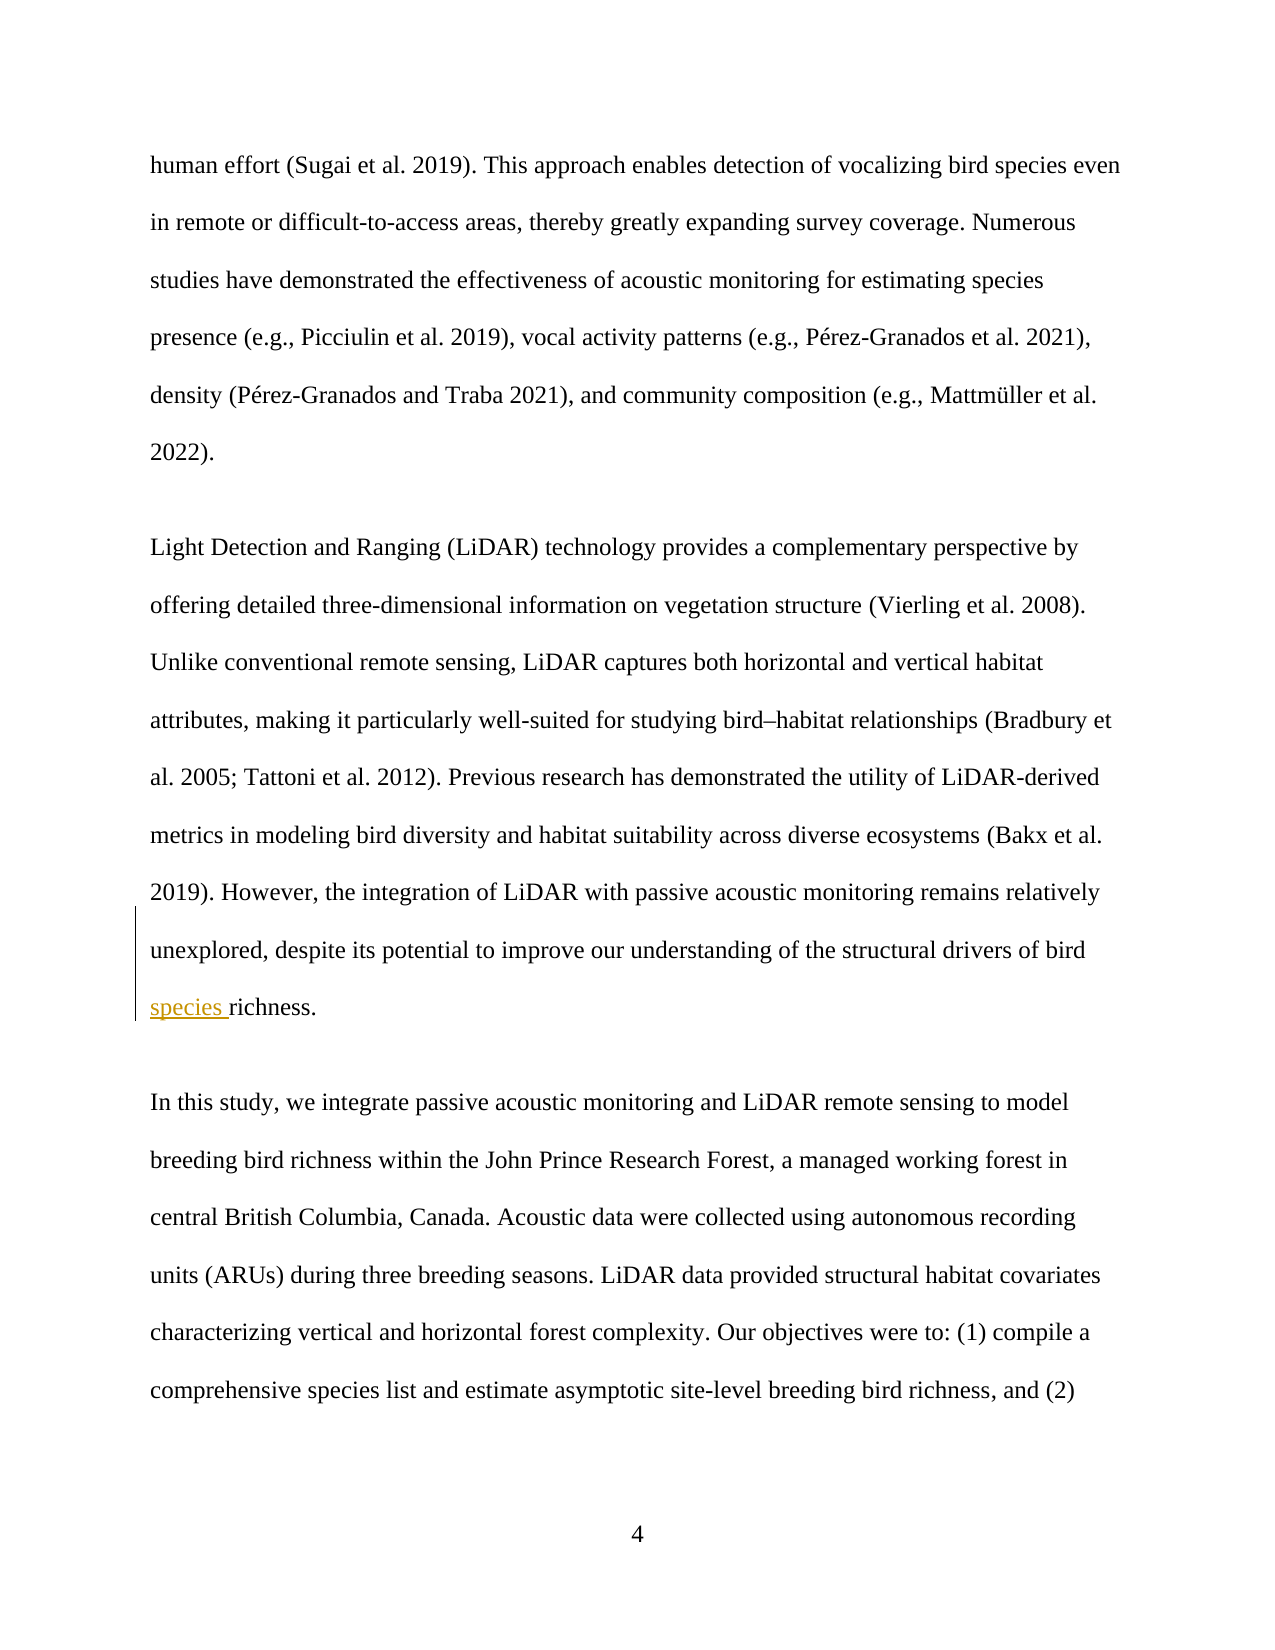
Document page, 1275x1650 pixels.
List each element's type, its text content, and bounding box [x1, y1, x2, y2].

text Light Detection and Ranging (LiDAR) technology provides a complementary perspective by offering detailed three-dimensional information on vegetation structure (Vierling et al. 2008). Unlike conventional remote sensing, LiDAR captures both horizontal and vertical habitat attributes, making it particularly well-suited for studying bird–habitat relationships (Bradbury et al. 2005; Tattoni et al. 2012). Previous research has demonstrated the utility of LiDAR-derived metrics in modeling bird diversity and habitat suitability across diverse ecosystems (Bakx et al. 2019). However, the integration of LiDAR with passive acoustic monitoring remains relatively unexplored, despite its potential to improve our understanding of the structural drivers of bird richness. [150, 532, 1125, 1021]
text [150, 150, 1125, 466]
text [150, 1087, 1125, 1404]
